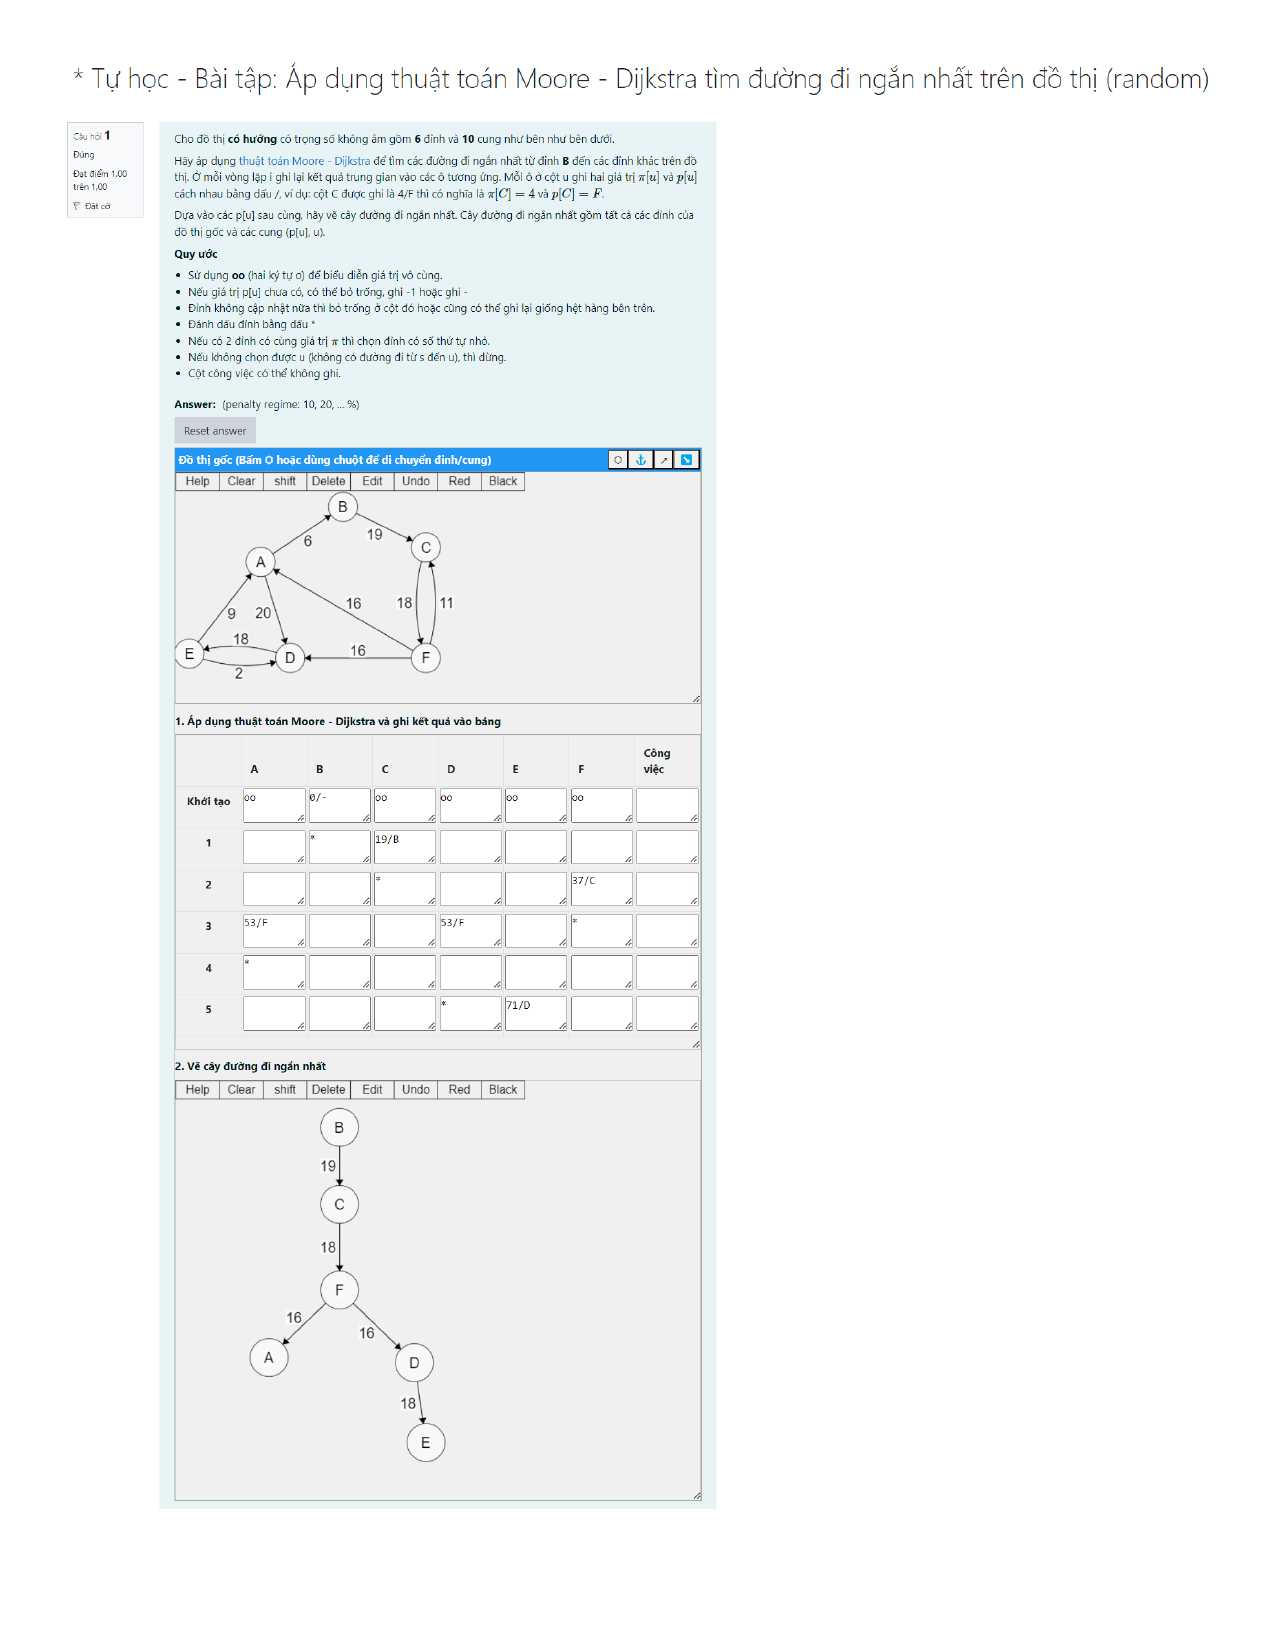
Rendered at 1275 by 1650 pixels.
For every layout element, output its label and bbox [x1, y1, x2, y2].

picture [59, 59, 1216, 96]
picture [59, 114, 724, 1516]
